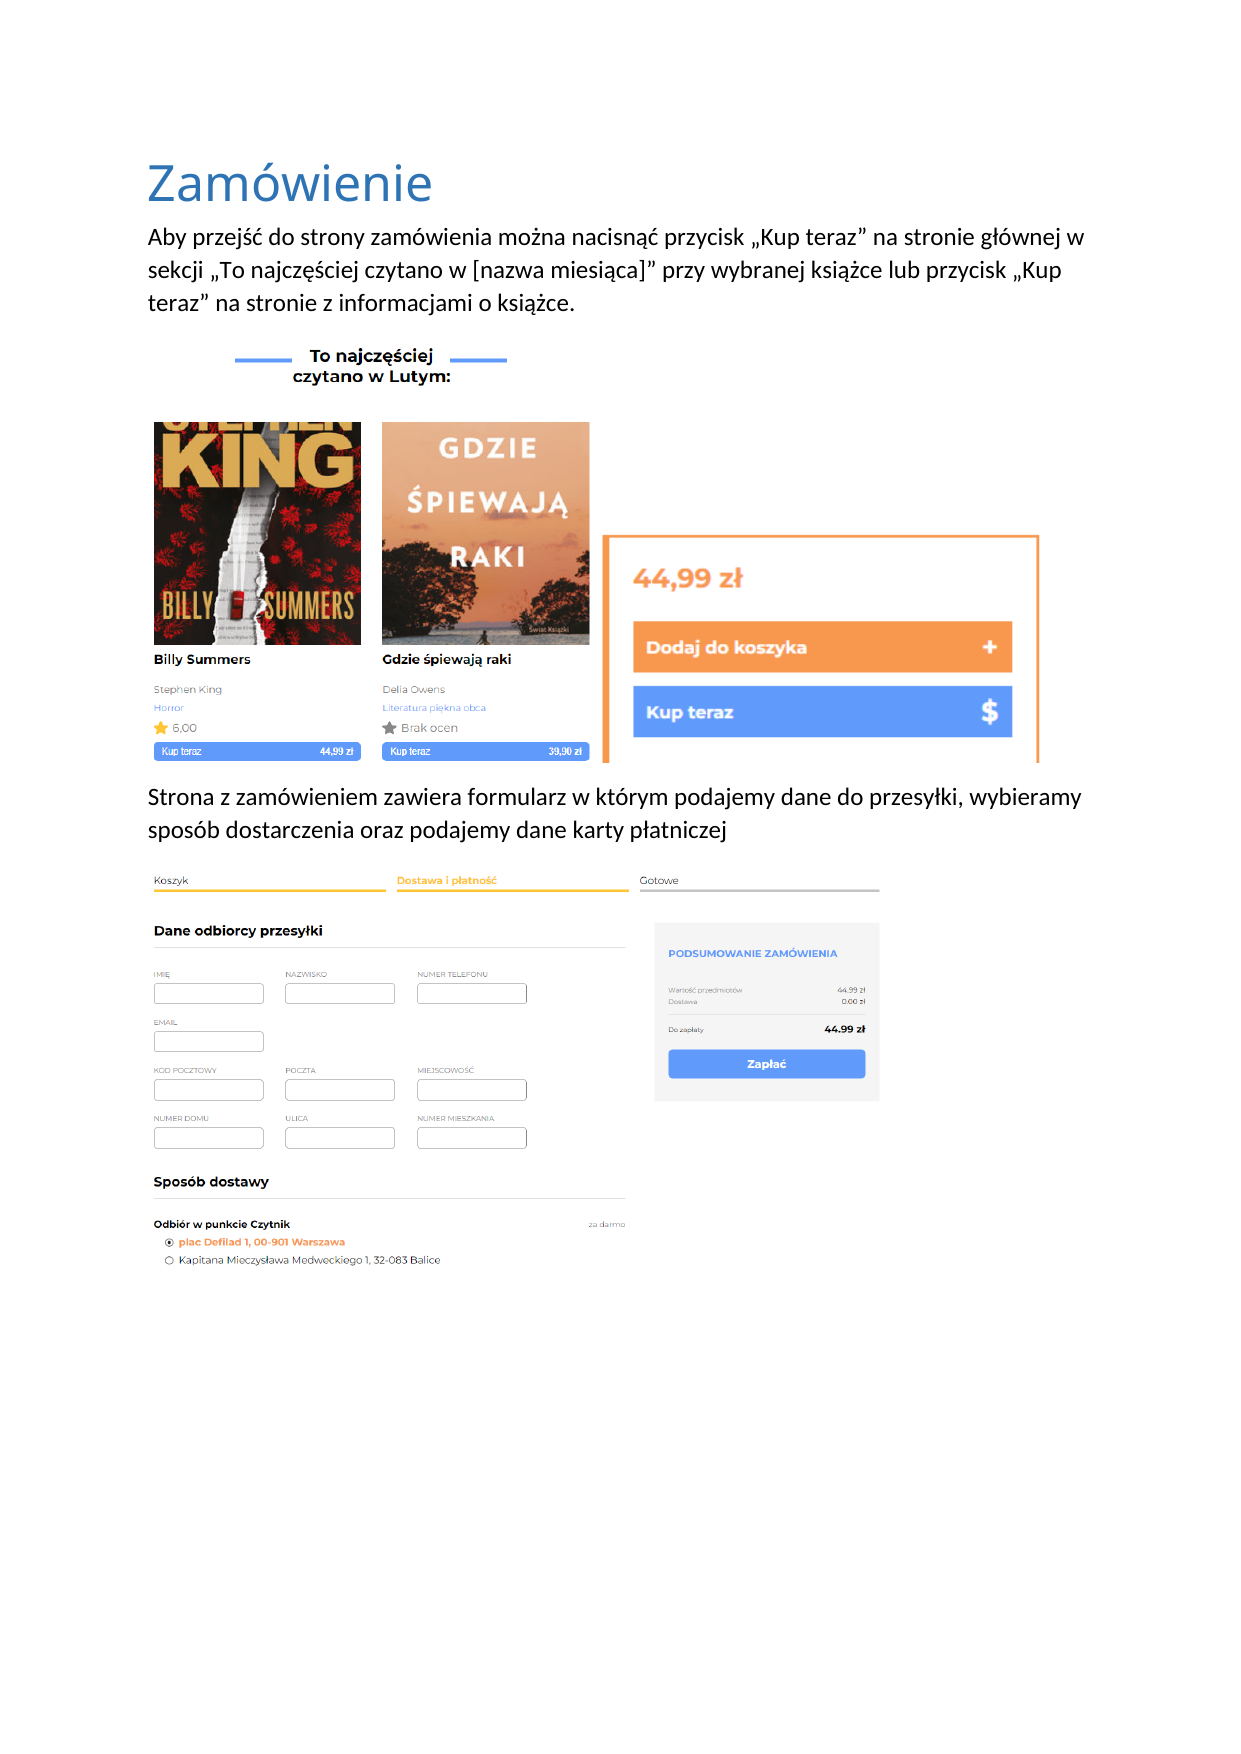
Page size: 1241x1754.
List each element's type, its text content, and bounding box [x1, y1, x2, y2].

text Strona z zamówieniem zawiera formularz w którym podajemy dane do przesyłki, wybieramy sposób dostarczenia oraz podajemy dane karty płatniczej [148, 781, 1093, 845]
text Aby przejść do strony zamówienia można nacisnąć przycisk „Kup teraz” na stronie głównej w sekcji „To najczęściej czytano w [nazwa miesiąca]” przy wybranej książce lub przycisk „Kup teraz” na stronie z informacjami o książce. [148, 221, 1093, 317]
picture [147, 336, 1042, 763]
picture [147, 863, 892, 1275]
subtitle Zamówienie [148, 148, 1093, 216]
